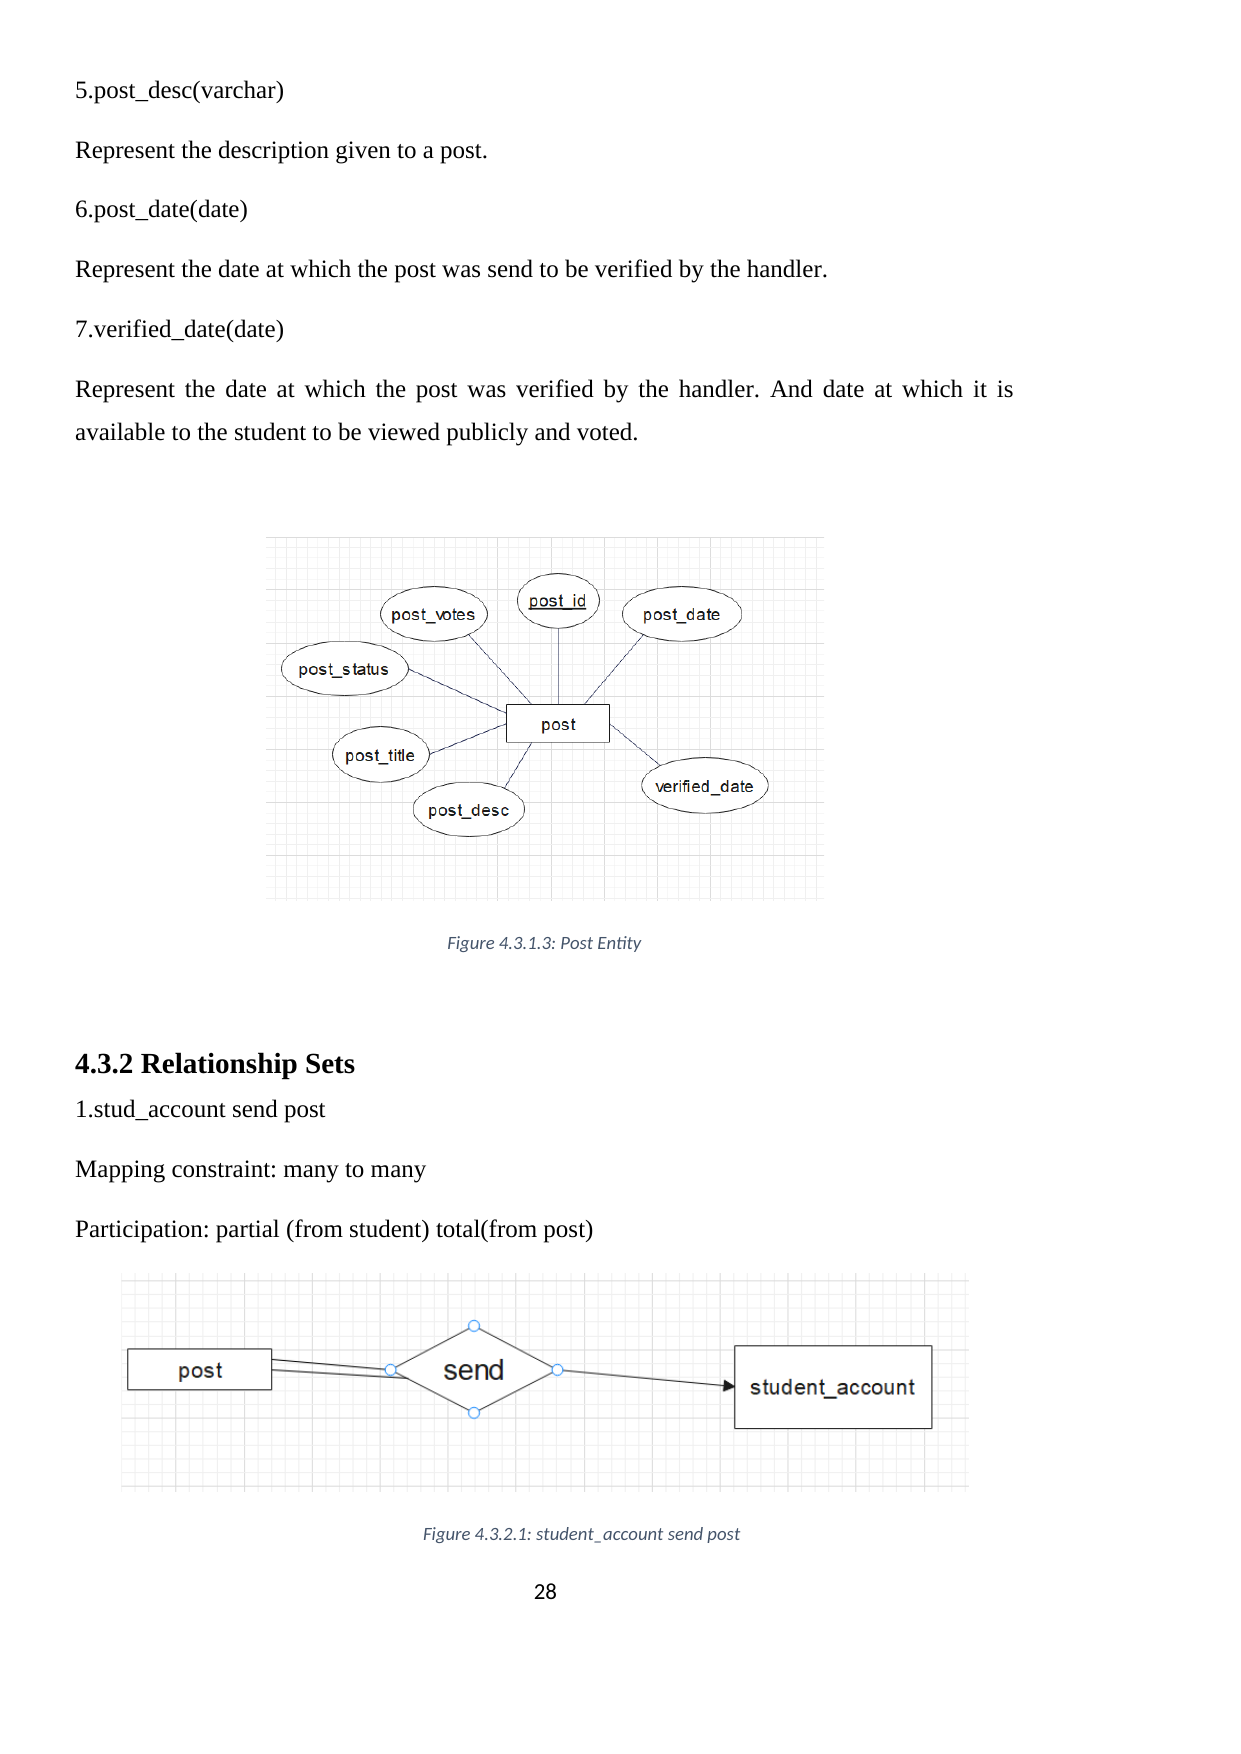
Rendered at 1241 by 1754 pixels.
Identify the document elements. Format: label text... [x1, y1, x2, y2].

text Participation: partial (from student) total(from post) [75, 1214, 1015, 1243]
text Figure 4.3.2.1: student_account send post [75, 1522, 1015, 1545]
text Mapping constraint: many to many [75, 1154, 1015, 1183]
text Represent the description given to a post. [75, 135, 1015, 163]
text Represent the date at which the post was verified by the handler. And date at which it is available to the student to be viewed publicly and voted. [75, 374, 1015, 446]
text 7.verified_date(date) [75, 314, 1015, 343]
text Represent the date at which the post was send to be verified by the handler. [75, 254, 1015, 283]
text Figure 4.3.1.3: Post Entity [75, 931, 1015, 954]
picture [121, 1273, 969, 1492]
subtitle 4.3.2 Relationship Sets [75, 1046, 1015, 1079]
text 1.stud_account send post [75, 1094, 1015, 1123]
text 5.post_desc(varchar) [75, 75, 1015, 104]
picture [266, 536, 825, 901]
text 6.post_date(date) [75, 194, 1015, 223]
